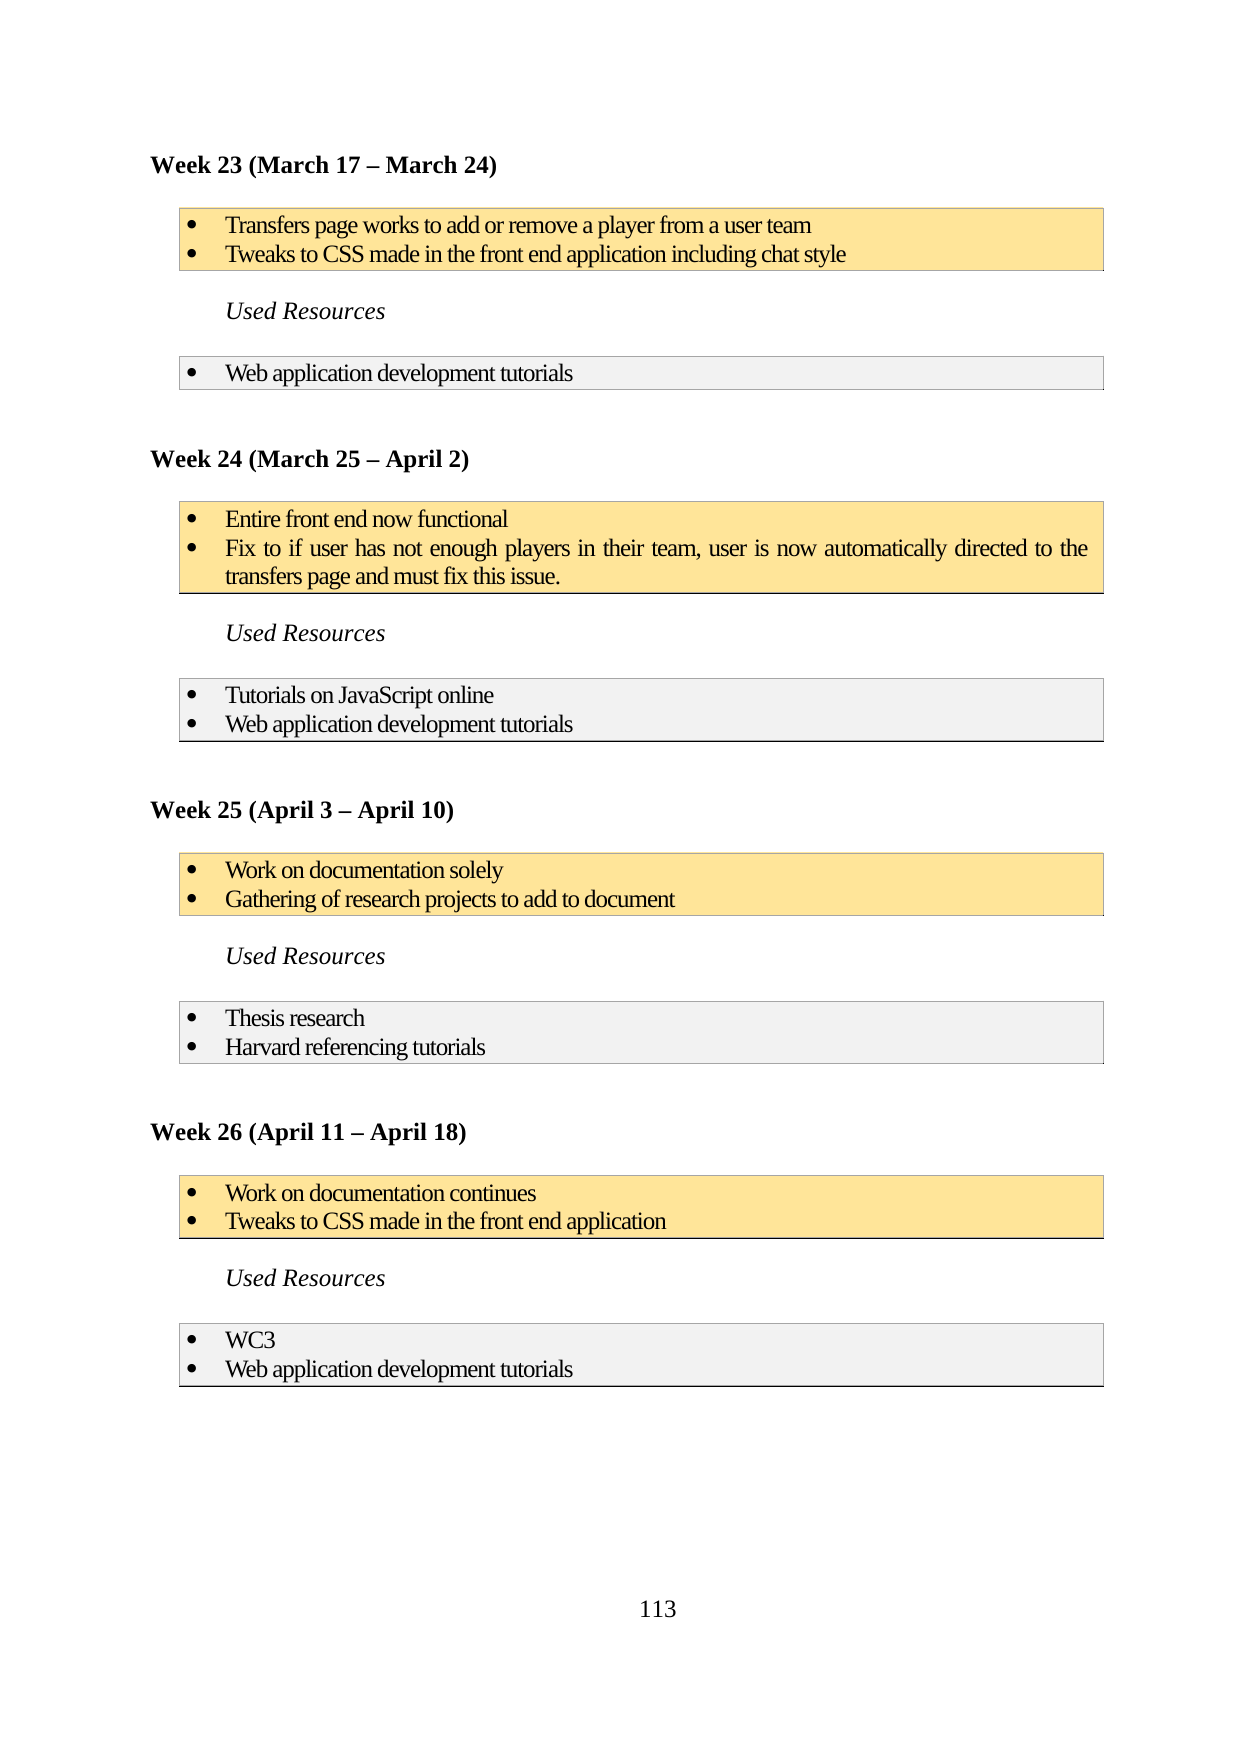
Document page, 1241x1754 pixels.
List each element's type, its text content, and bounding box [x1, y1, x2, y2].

title Work on documentation solely [180, 854, 1103, 881]
title Harvard referencing tutorials [180, 1029, 1103, 1063]
text Used Resources [150, 941, 1090, 969]
subtitle Week 23 (March 17 – March 24) [150, 150, 1090, 179]
text Used Resources [150, 1263, 1090, 1292]
title Entire front end now functional [180, 502, 1103, 530]
subtitle Week 25 (April 3 – April 10) [150, 795, 1090, 824]
title WC3 [180, 1324, 1103, 1352]
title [180, 1204, 1103, 1237]
title Tutorials on JavaScript online [180, 679, 1103, 707]
text Used Resources [150, 618, 1090, 647]
title Gathering of research projects to add to document [180, 881, 1103, 915]
title Work on documentation continues [180, 1176, 1103, 1204]
title Web application development tutorials [180, 707, 1103, 740]
title Fix to if user has not enough players in their team, user is now automatically directed to the transfers page and must fix this issue. [180, 530, 1103, 592]
title Transfers page works to add or remove a player from a user team [180, 209, 1103, 236]
title Web application development tutorials [180, 1352, 1103, 1385]
title Thesis research [180, 1002, 1103, 1029]
subtitle Week 24 (March 25 – April 2) [150, 444, 1090, 472]
title Tweaks to CSS made in the front end application including chat style [180, 236, 1103, 270]
subtitle Week 26 (April 11 – April 18) [150, 1117, 1090, 1146]
text Used Resources [150, 296, 1090, 324]
title Web application development tutorials [180, 357, 1103, 389]
